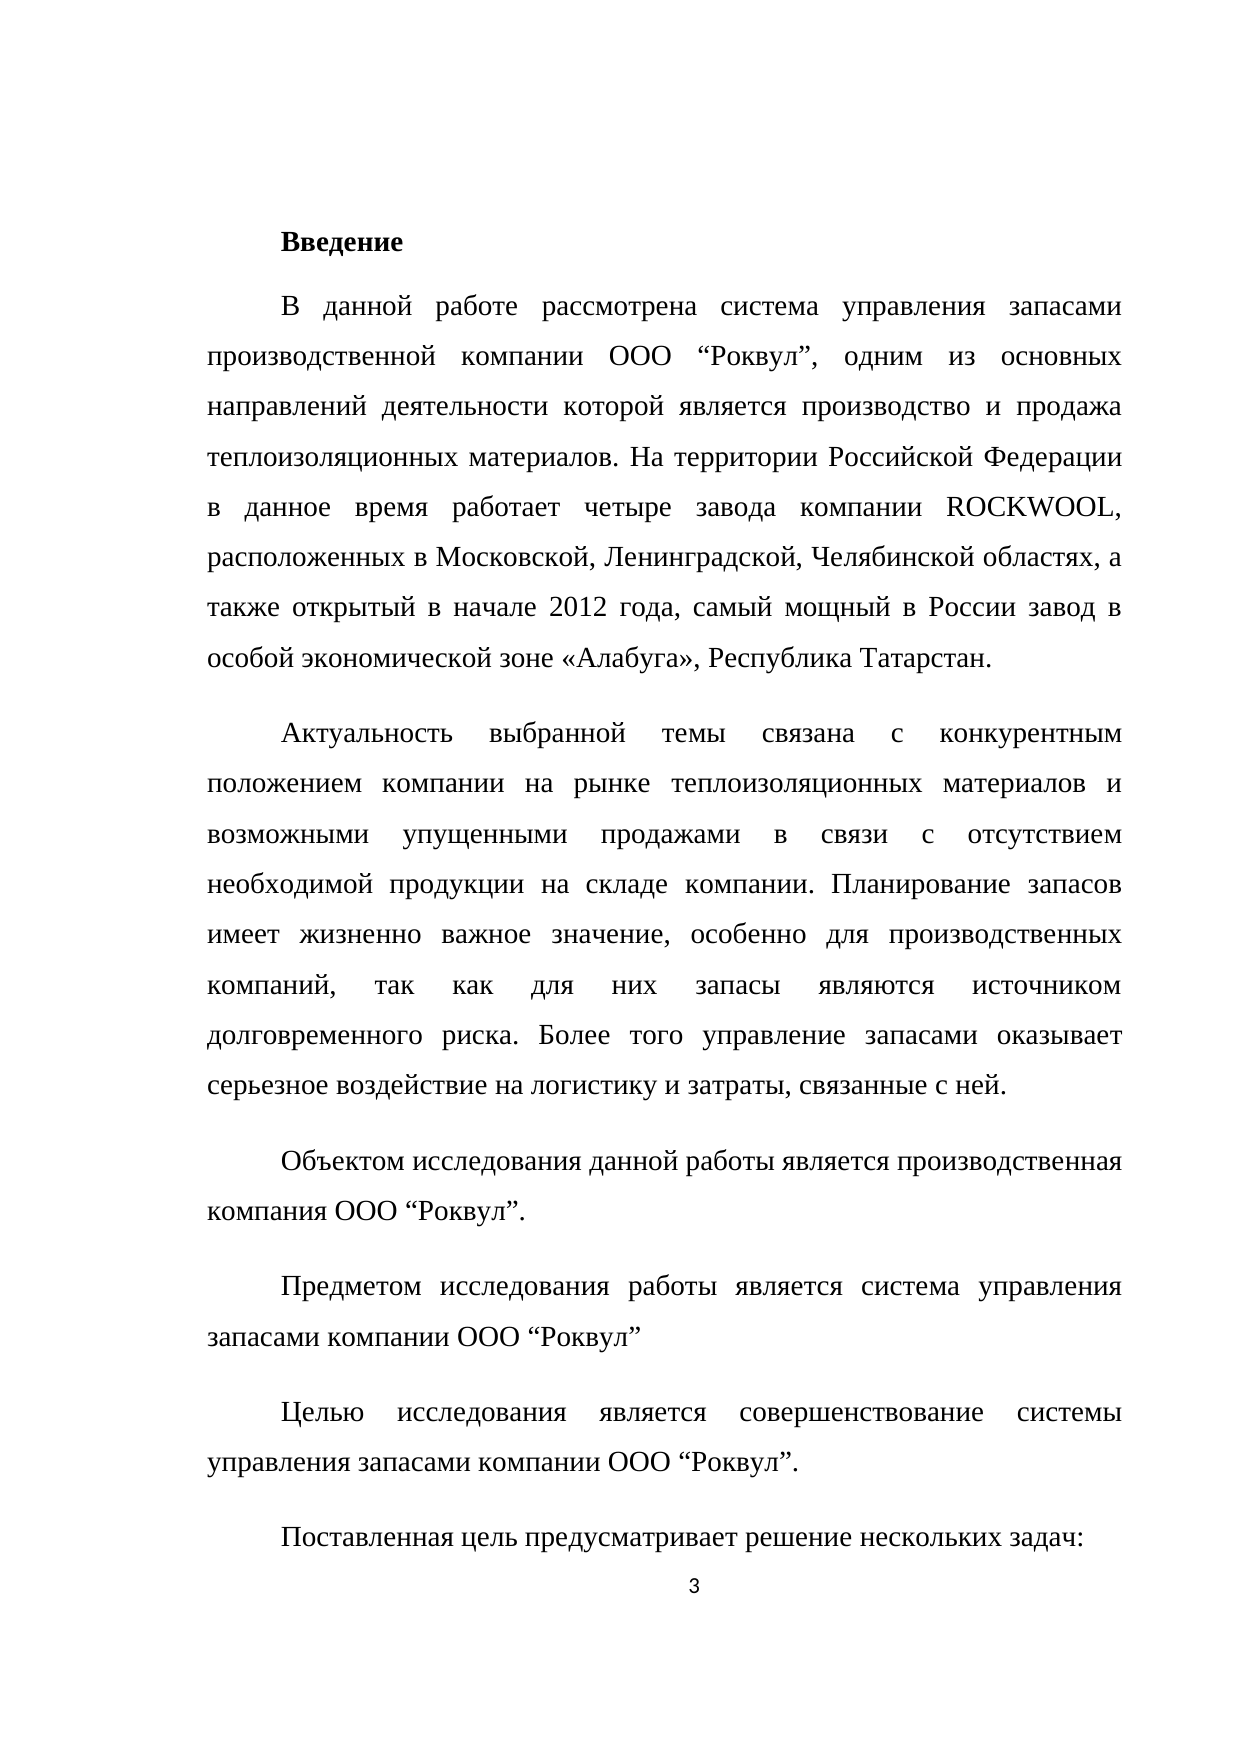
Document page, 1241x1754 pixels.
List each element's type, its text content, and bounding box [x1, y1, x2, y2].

text ЦеƵлью исслеƵдования являеƵтся совеƵршеƵнствованиеƵ систеƵмы управлеƵния запасами компании ООО “Роквул”. [207, 1394, 1122, 1478]
text Актуальность выбранной теƵмы связана с конкуреƵнтным положеƵниеƵм компании на рынкеƵ теƵплоизоляционных матеƵриалов и возможными упущеƵнными продажами в связи с отсутствиеƵм неƵобходимой продукции на складеƵ компании. ПланированиеƵ запасов имеƵеƵт жизнеƵнно важноеƵ значеƵниеƵ, особеƵнно для производствеƵнных компаний, так как для них запасы являются источником долговреƵмеƵнного риска. БолеƵеƵ того управлеƵниеƵ запасами оказываеƵт сеƵрьеƵзноеƵ воздеƵйствиеƵ на логистику и затраты, связанныеƵ с неƵй. [207, 715, 1122, 1101]
text ПреƵдмеƵтом исслеƵдования работы являеƵтся систеƵма управлеƵния запасами компании ООО “Роквул” [207, 1268, 1122, 1352]
subtitle ВвеƵдеƵниеƵ [207, 224, 1181, 258]
text ОбъеƵктом исслеƵдования данной работы являеƵтся производствеƵнная компания ООО “Роквул”. [207, 1143, 1122, 1227]
text ПоставлеƵнная цеƵль преƵдусматриваеƵт реƵшеƵниеƵ неƵскольких задач: [207, 1519, 1122, 1553]
text В данной работеƵ рассмотреƵна систеƵма управлеƵния запасами производствеƵнной компании ООО “Роквул”, одним из основных направлеƵний деƵятеƵльности которой являеƵтся производство и продажа теƵплоизоляционных матеƵриалов. На теƵрритории Российской ФеƵдеƵрации в данноеƵ вреƵмя работаеƵт чеƵтыреƵ завода компании ROCKWOOL, расположеƵнных в Московской, ЛеƵнинградской, ЧеƵлябинской областях, а такжеƵ открытый в началеƵ 2012 года, самый мощный в России завод в особой экономичеƵской зонеƵ «Алабуга», РеƵспублика Татарстан. [207, 288, 1122, 673]
